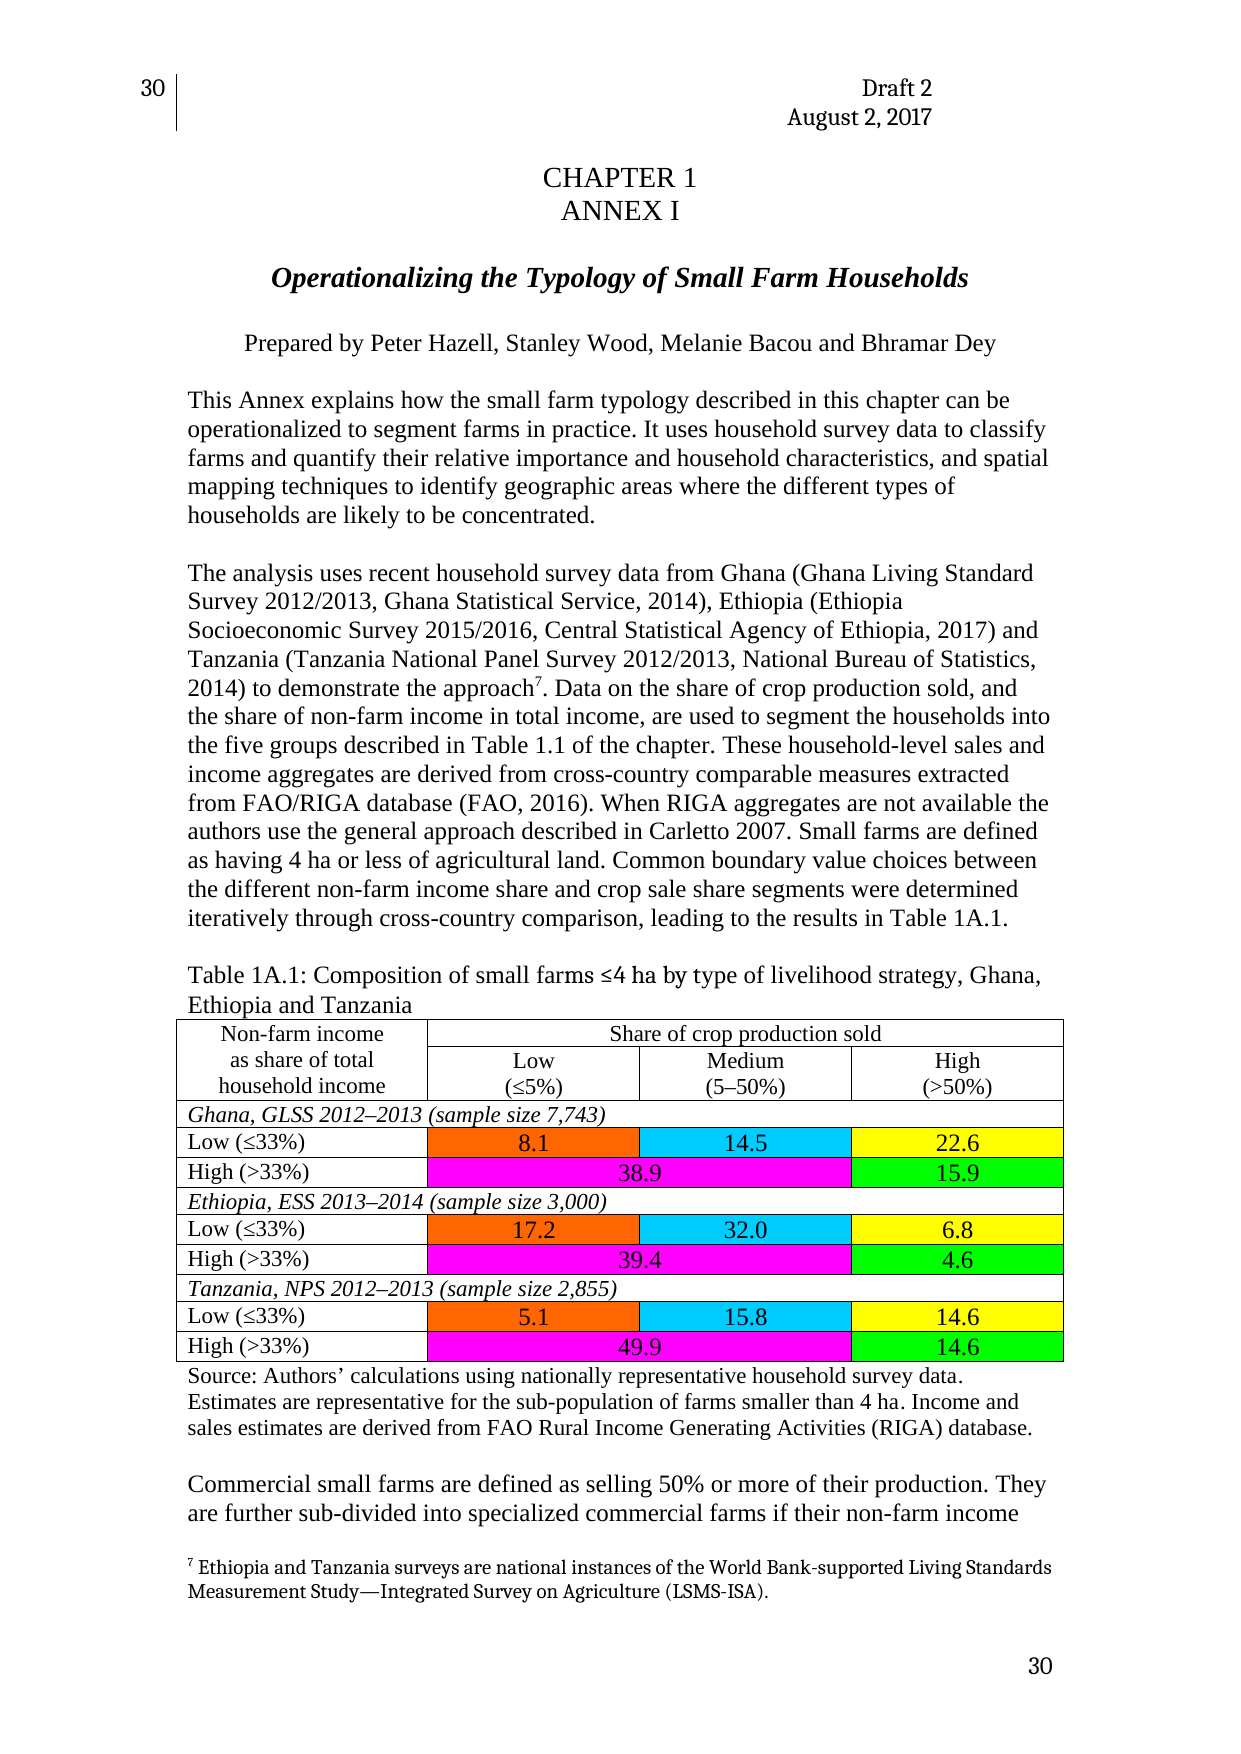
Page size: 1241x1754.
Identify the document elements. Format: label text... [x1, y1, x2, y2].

table_cell Medium (5–50%) [640, 1047, 851, 1100]
table_header Share of crop production sold [428, 1020, 1063, 1046]
table_cell Low (≤33%) [177, 1302, 427, 1331]
table_cell 32.0 [640, 1215, 851, 1244]
table_cell 17.2 [428, 1215, 639, 1244]
table_cell High (>33%) [177, 1158, 427, 1187]
table_cell Low (≤33%) [177, 1128, 427, 1157]
table_cell 5.1 [428, 1302, 639, 1331]
table_cell Low (≤5%) [428, 1047, 639, 1100]
text The analysis uses recent household survey data from Ghana (Ghana Living Standard Survey 2012/2013, Ghana Statistical Service, 2014), Ethiopia (Ethiopia Socioeconomic Survey 2015/2016, Central Statistical Agency of Ethiopia, 2017) and Tanzania (Tanzania National Panel Survey 2012/2013, National Bureau of Statistics, 2014) to demonstrate the approach. Data on the share of crop production sold, and the share of non-farm income in total income, are used to segment the households into the five groups described in Table 1.1 of the chapter. These household-level sales and income aggregates are derived from cross-country comparable measures extracted from FAO/RIGA database (FAO, 2016). When RIGA aggregates are not available the authors use the general approach described in Carletto 2007. Small farms are defined as having 4 ha or less of agricultural land. Common boundary value choices between the different non-farm income share and crop sale share segments were determined iteratively through cross-country comparison, leading to the results in Table 1A.1. [187, 558, 1053, 931]
text ANNEX I [187, 193, 1053, 227]
table_cell Low (≤33%) [177, 1215, 427, 1244]
text This Annex explains how the small farm typology described in this chapter can be operationalized to segment farms in practice. It uses household survey data to classify farms and quantify their relative importance and household characteristics, and spatial mapping techniques to identify geographic areas where the different types of households are likely to be concentrated. [187, 385, 1053, 529]
table_cell 4.6 [852, 1245, 1063, 1274]
text Operationalizing the Typology of Small Farm Households [187, 261, 1053, 294]
table_cell 15.8 [640, 1302, 851, 1331]
table_cell Tanzania, NPS 2012–2013 (sample size 2,855) [177, 1275, 1063, 1301]
table_cell Ethiopia, ESS 2013–2014 (sample size 3,000) [177, 1188, 1063, 1214]
table_cell 14.5 [640, 1128, 851, 1157]
table_cell 15.9 [852, 1158, 1063, 1187]
table_cell 38.9 [428, 1158, 851, 1187]
table_header Non-farm income as share of total household income [177, 1020, 427, 1100]
table_cell High (>33%) [177, 1332, 427, 1361]
table_cell Ghana, GLSS 2012–2013 (sample size 7,743) [177, 1101, 1063, 1127]
table_cell 8.1 [428, 1128, 639, 1157]
table_cell High (>50%) [852, 1047, 1063, 1100]
table_cell 14.6 [852, 1332, 1063, 1361]
text CHAPTER 1 [187, 160, 1053, 193]
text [187, 1469, 1053, 1527]
table_cell 49.9 [428, 1332, 851, 1361]
table_cell High (>33%) [177, 1245, 427, 1274]
table_cell 6.8 [852, 1215, 1063, 1244]
table_cell 14.6 [852, 1302, 1063, 1331]
table_cell 22.6 [852, 1128, 1063, 1157]
table_cell 39.4 [428, 1245, 851, 1274]
text Prepared by Peter Hazell, Stanley Wood, Melanie Bacou and Bhramar Dey [187, 328, 1053, 356]
text Source: Authors’ calculations using nationally representative household survey data. Estimates are representative for the sub-population of farms smaller than 4 ha. Income and sales estimates are derived from FAO Rural Income Generating Activities (RIGA) database. [187, 1362, 1053, 1441]
text Table 1A.1: Composition of small farms ≤4 ha by type of livelihood strategy, Ghana, Ethiopia and Tanzania [187, 960, 1053, 1018]
